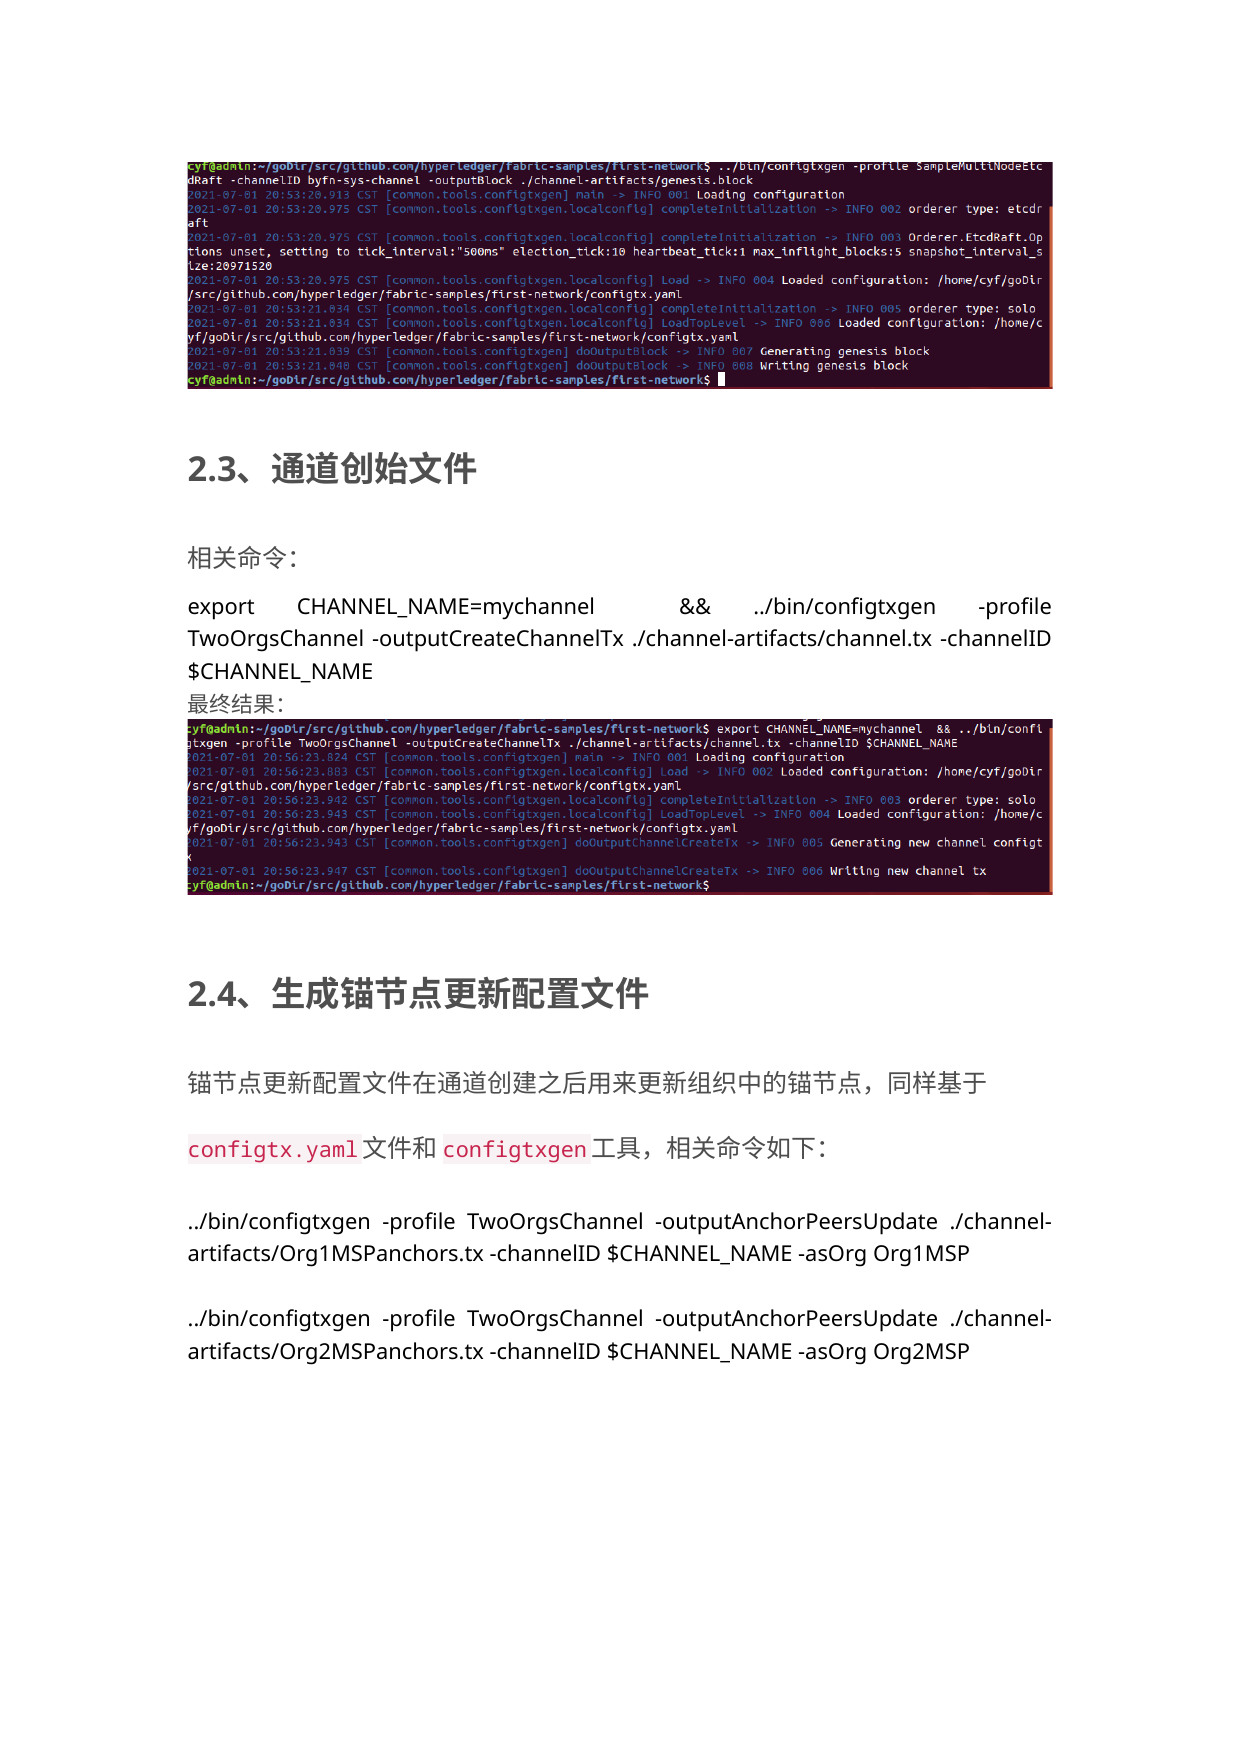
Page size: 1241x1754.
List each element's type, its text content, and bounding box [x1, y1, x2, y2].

subtitle 2.4、生成锚节点更新配置文件 [187, 959, 1053, 1024]
text export CHANNEL_NAME=mychannel && ../bin/configtxgen -profile TwoOrgsChannel -outputCreateChannelTx ./channel-artifacts/channel.tx -channelID $CHANNEL_NAME [187, 589, 1053, 687]
text 最终结果： [187, 687, 1053, 719]
picture [187, 719, 1053, 895]
text 锚节点更新配置文件在通道创建之后用来更新组织中的锚节点，同样基于configtx.yaml文件和configtxgen工具，相关命令如下： [187, 1049, 1053, 1179]
text ../bin/configtxgen -profile TwoOrgsChannel -outputAnchorPeersUpdate ./channel-artifacts/Org2MSPanchors.tx -channelID $CHANNEL_NAME -asOrg Org2MSP [187, 1302, 1053, 1367]
text 相关命令： [187, 524, 1053, 589]
picture [187, 162, 1053, 389]
subtitle 2.3、通道创始文件 [187, 434, 1053, 499]
text ../bin/configtxgen -profile TwoOrgsChannel -outputAnchorPeersUpdate ./channel-artifacts/Org1MSPanchors.tx -channelID $CHANNEL_NAME -asOrg Org1MSP [187, 1204, 1053, 1269]
